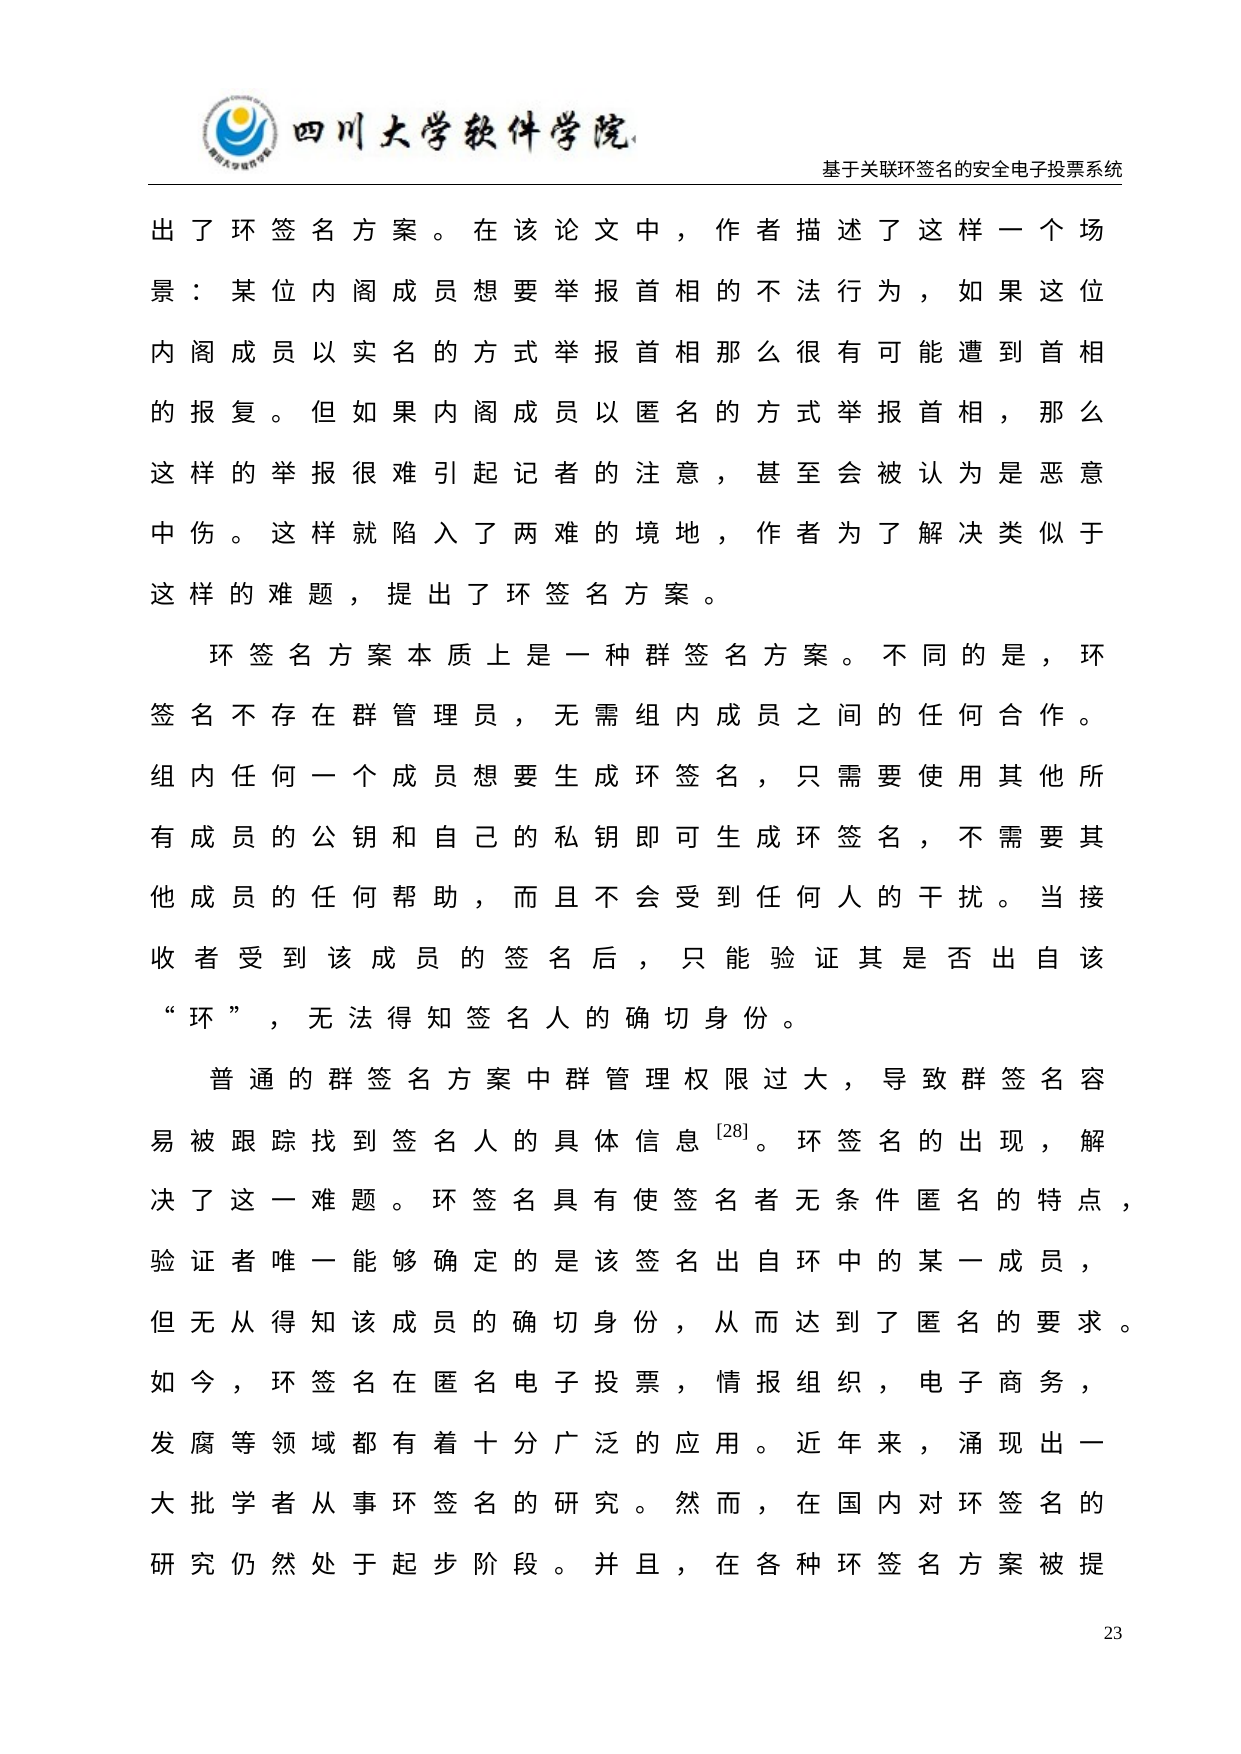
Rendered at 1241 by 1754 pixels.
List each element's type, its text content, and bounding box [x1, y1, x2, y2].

text 环签名方案本质上是一种群签名方案。不同的是，环签名不存在群管理员，无需组内成员之间的任何合作。组内任何一个成员想要生成环签名，只需要使用其他所有成员的公钥和自己的私钥即可生成环签名，不需要其他成员的任何帮助，而且不会受到任何人的干扰。当接收者受到该成员的签名后，只能验证其是否出自该“环”，无法得知签名人的确切身份。 [150, 623, 1120, 1047]
picture [197, 88, 639, 177]
